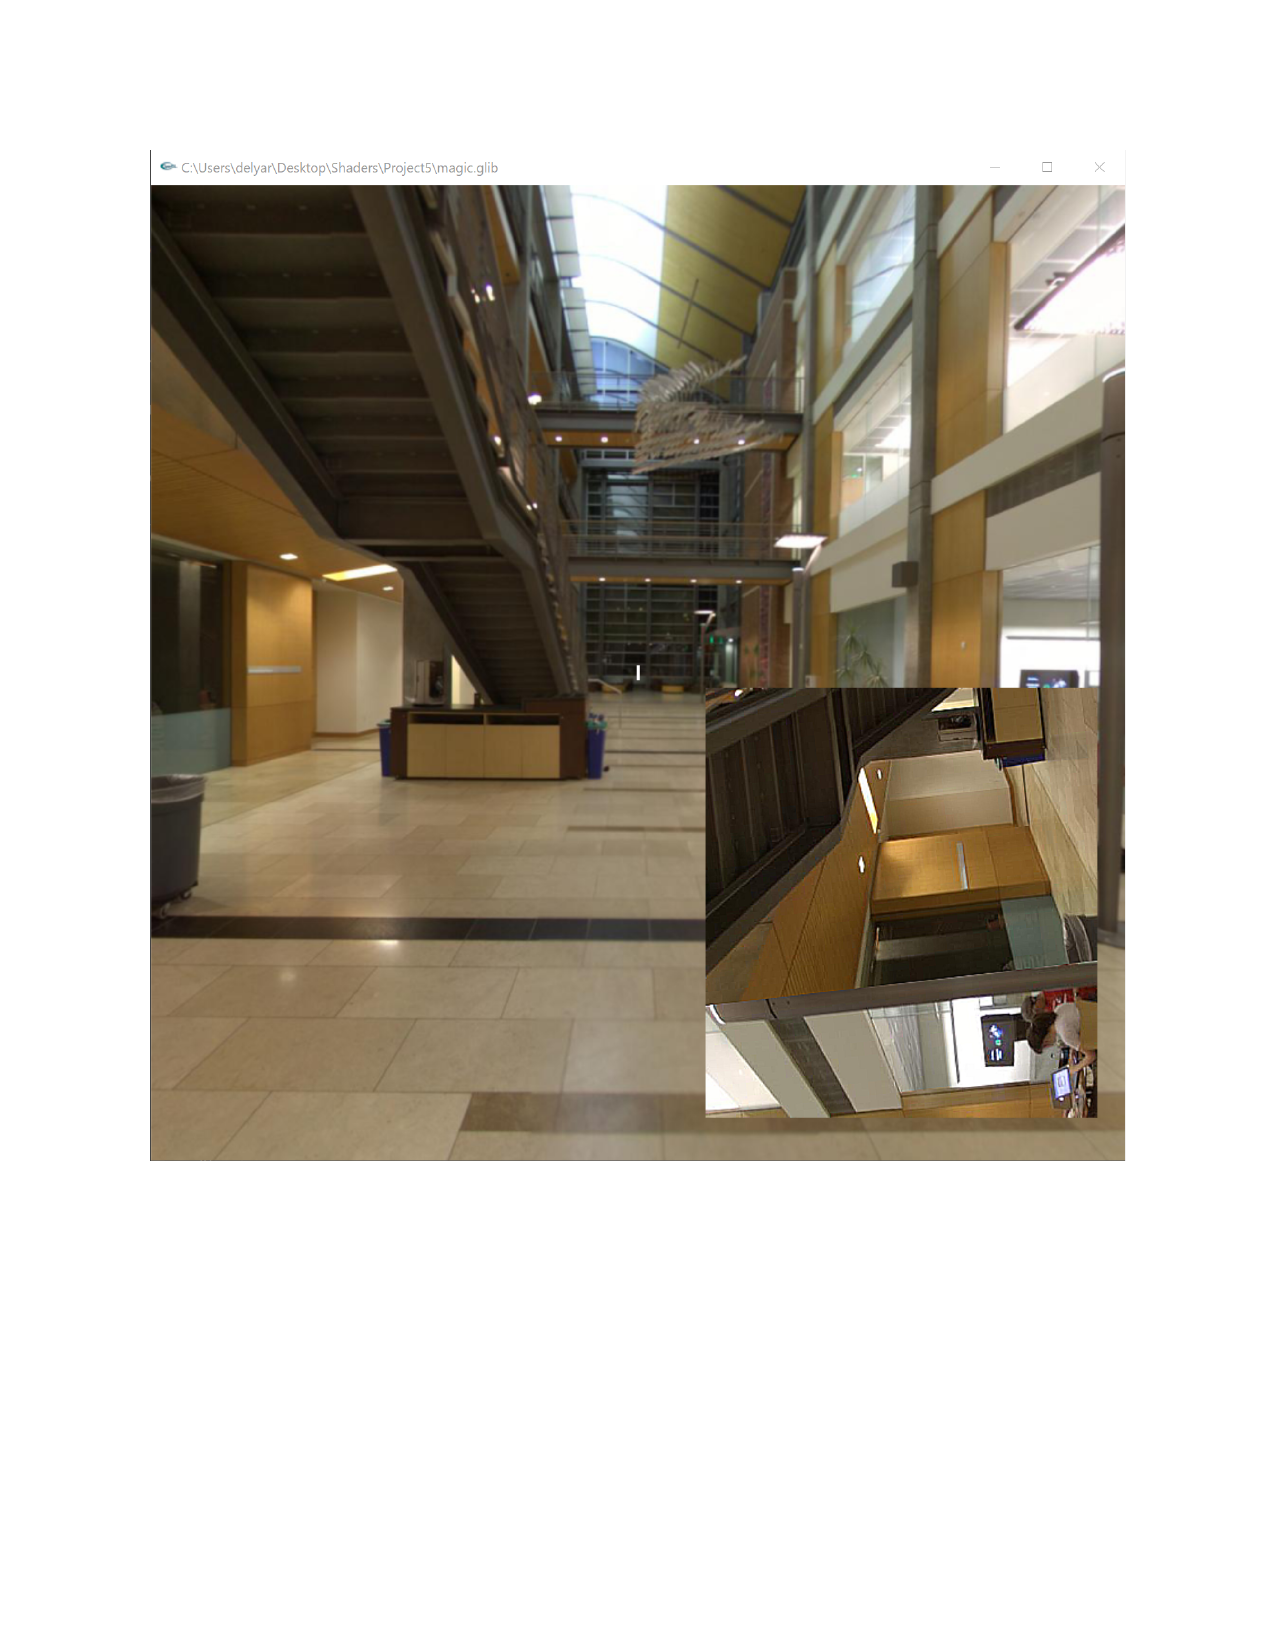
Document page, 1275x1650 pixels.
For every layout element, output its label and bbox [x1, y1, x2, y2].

picture [150, 150, 1125, 1161]
